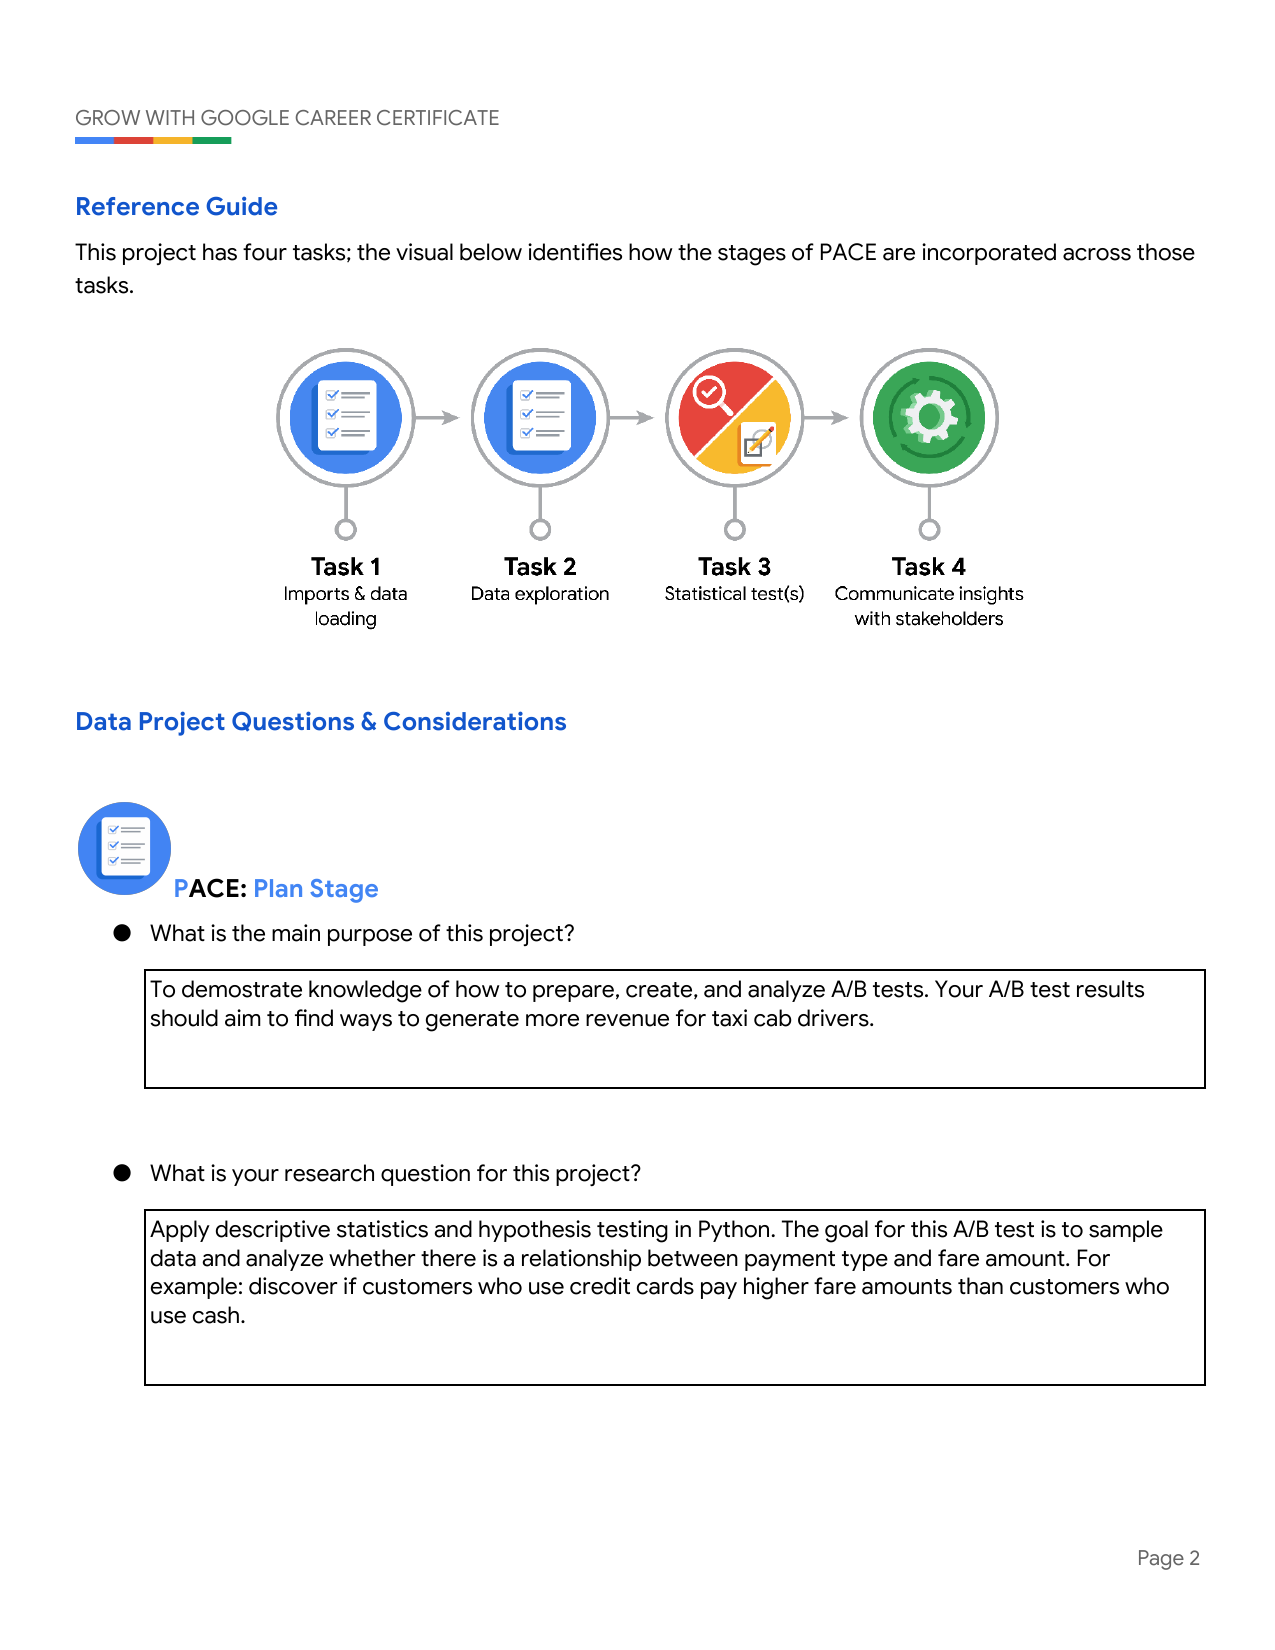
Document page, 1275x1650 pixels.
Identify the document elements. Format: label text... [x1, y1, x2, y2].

list What is the main purpose of this project? [112, 919, 1200, 948]
picture [75, 799, 173, 898]
text This project has four tasks; the visual below identifies how the stages of PACE are incorporated across those tasks. [75, 238, 1200, 300]
list What is your research question for this project? [112, 1159, 1200, 1188]
picture [75, 303, 1200, 656]
text Reference Guide [75, 191, 1200, 223]
text Data Project Questions & Considerations [75, 706, 1200, 738]
picture [75, 137, 232, 144]
text Apply descriptive statistics and hypothesis testing in Python. The goal for this A/B test is to sample data and analyze whether there is a relationship between payment type and fare amount. For example: discover if customers who use credit cards pay higher fare amounts than customers who use cash. [146, 1211, 1204, 1330]
text To demostrate knowledge of how to prepare, create, and analyze A/B tests. Your A/B test results should aim to find ways to generate more revenue for taxi cab drivers. [146, 971, 1204, 1033]
text PACE: Plan Stage [75, 799, 1200, 904]
